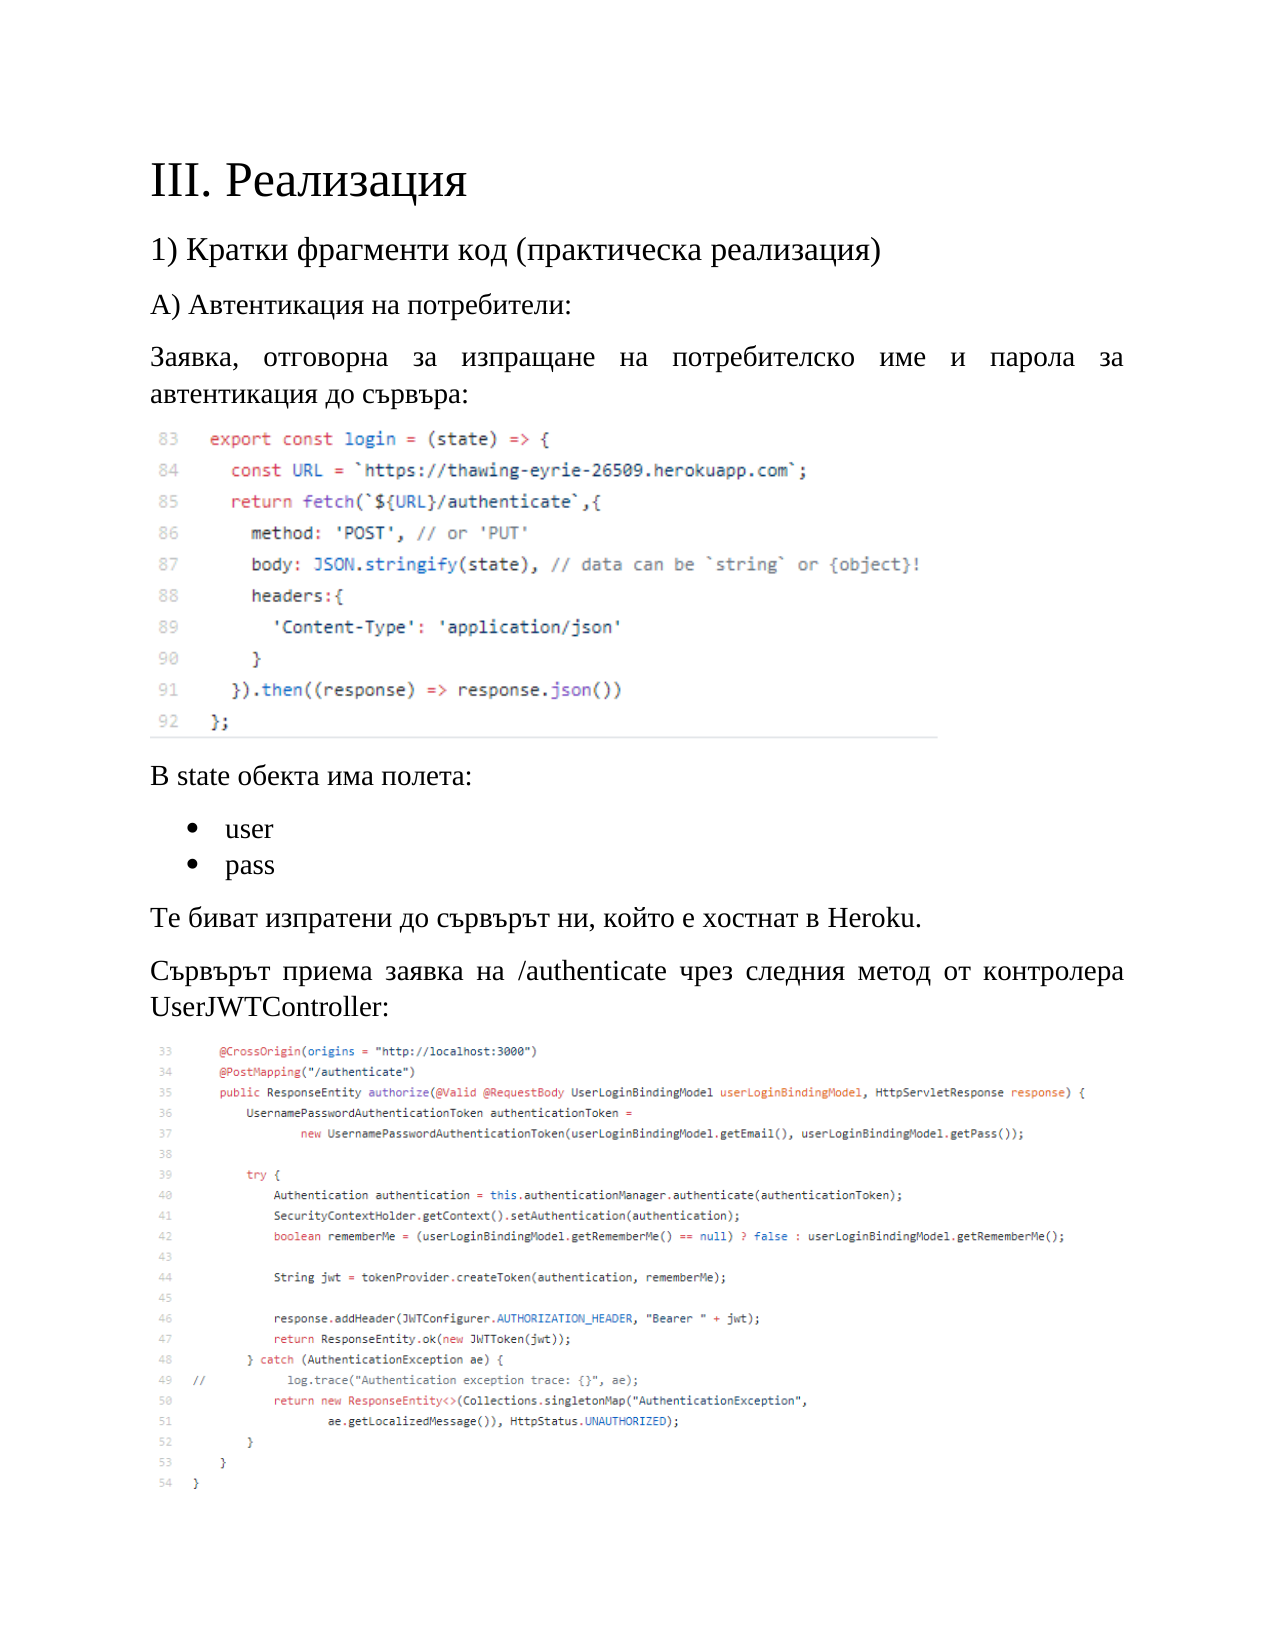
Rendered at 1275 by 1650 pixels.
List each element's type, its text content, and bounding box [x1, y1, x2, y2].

text Те биват изпратени до сървърът ни, който е хостнат в Heroku. [150, 900, 1125, 934]
picture [150, 428, 938, 740]
text III. Реализация [150, 150, 1125, 207]
text А) Автентикация на потребители: [150, 287, 1125, 320]
list pass [187, 847, 1125, 881]
text Заявка, отговорна за изпращане на потребителско име и парола за автентикация до сървъра: [150, 339, 1125, 409]
picture [150, 1042, 1125, 1493]
text 1) Кратки фрагменти код (практическа реализация) [150, 229, 1125, 267]
text В state обекта има полета: [150, 758, 1125, 792]
list user [187, 811, 1125, 845]
text Сървърът приема заявка на /authenticate чрез следния метод от контролера UserJWTController: [150, 953, 1125, 1023]
